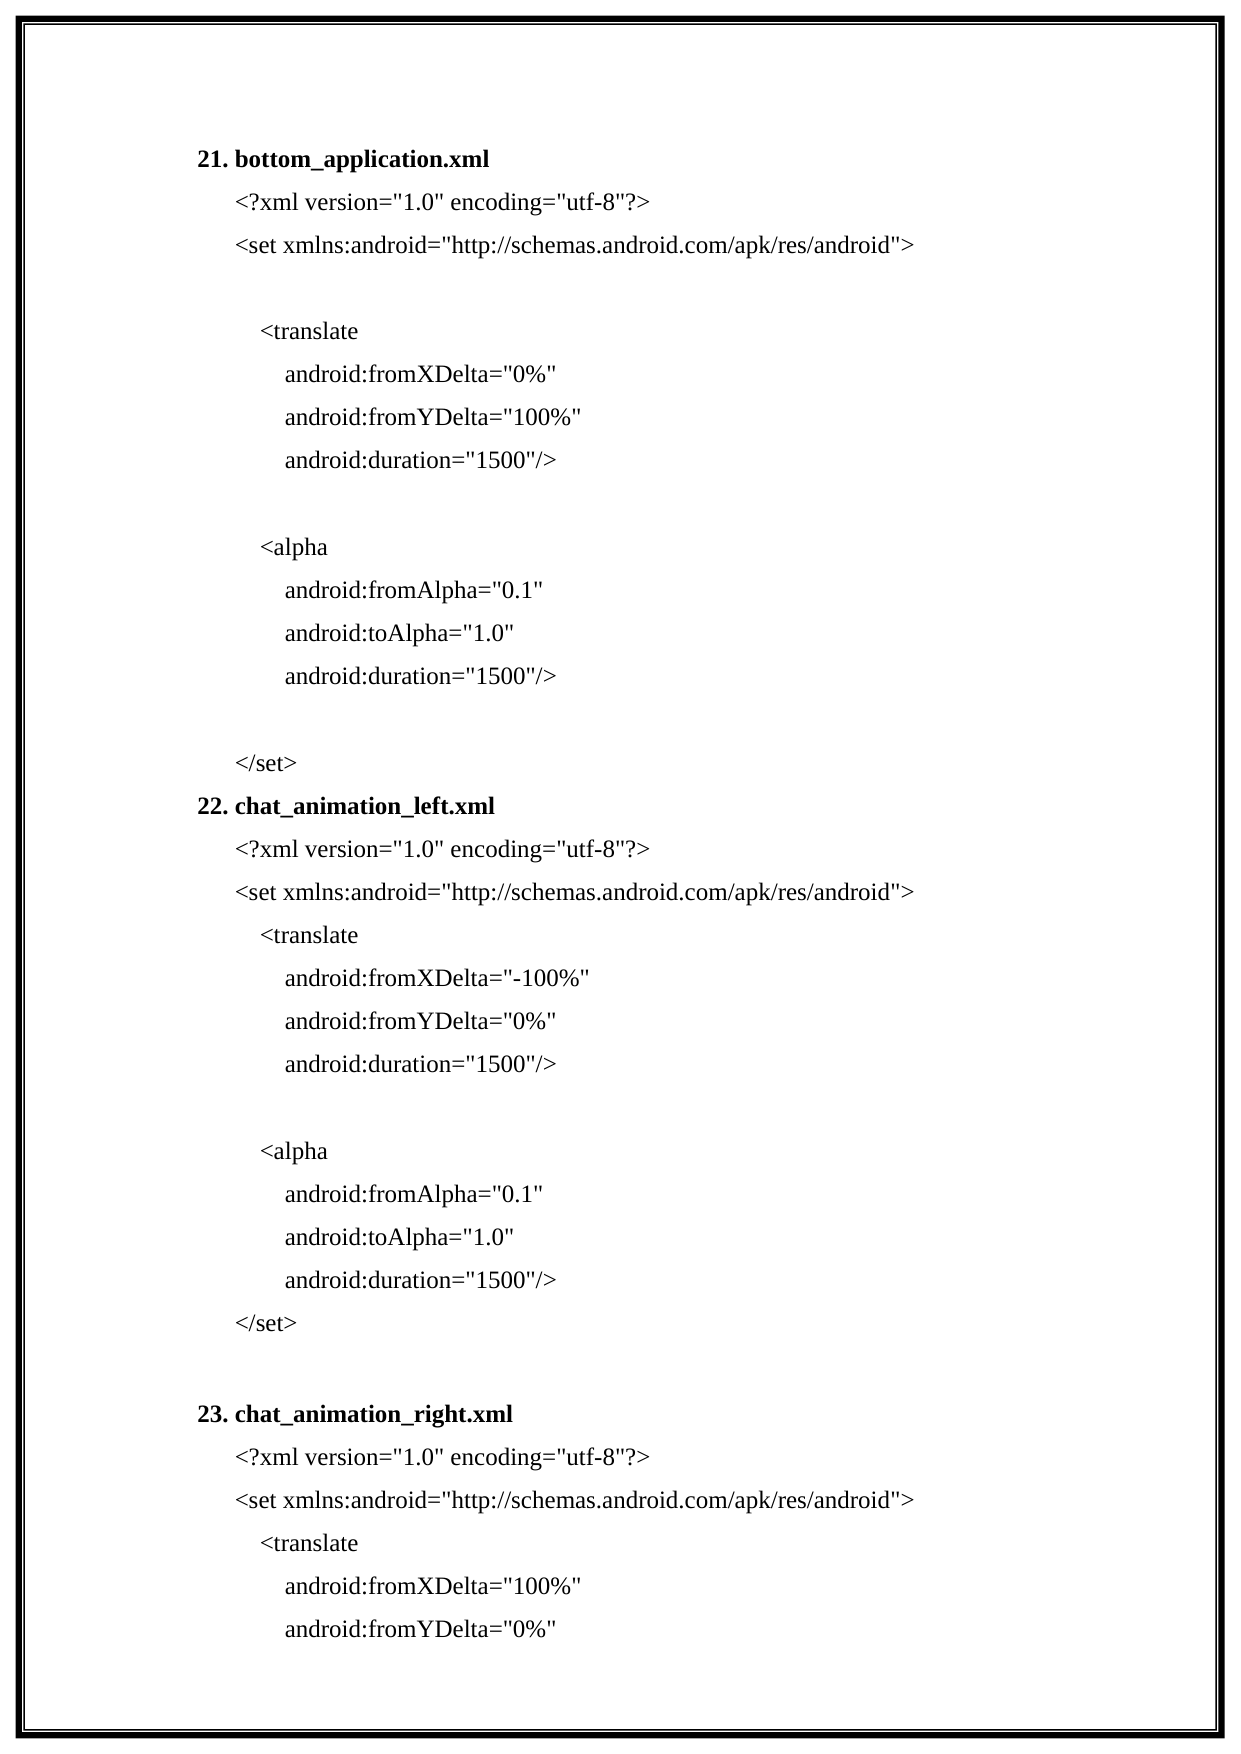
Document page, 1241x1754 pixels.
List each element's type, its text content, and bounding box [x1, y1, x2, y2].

subtitle chat_animation_left.xml [197, 791, 1205, 820]
text <alpha [259, 1136, 1205, 1164]
text <alpha [259, 532, 1205, 561]
text <set xmlns:android="http://schemas.android.com/apk/res/android"> [234, 1485, 1205, 1514]
text </set> [234, 1308, 1205, 1337]
text <translate android:fromXDelta="100%" android:fromYDelta="0%" [259, 1528, 583, 1643]
text <set xmlns:android="http://schemas.android.com/apk/res/android"> [234, 877, 1205, 906]
subtitle bottom_application.xml [197, 144, 1205, 173]
text android:fromAlpha="0.1" android:toAlpha="1.0" android:duration="1500"/> [284, 1179, 558, 1294]
text <?xml version="1.0" encoding="utf-8"?> [234, 187, 1205, 216]
text <set xmlns:android="http://schemas.android.com/apk/res/android"> [234, 230, 1205, 259]
text <translate android:fromXDelta="0%" android:fromYDelta="100%" android:duration="1500"/> [259, 316, 583, 474]
text android:fromAlpha="0.1" android:toAlpha="1.0" android:duration="1500"/> [284, 575, 558, 690]
text </set> [234, 748, 1205, 776]
text <?xml version="1.0" encoding="utf-8"?> [234, 1442, 1205, 1471]
subtitle chat_animation_right.xml [197, 1399, 1205, 1428]
text <?xml version="1.0" encoding="utf-8"?> [234, 834, 1205, 863]
text <translate android:fromXDelta="-100%" android:fromYDelta="0%" android:duration="1500"/> [259, 920, 590, 1078]
